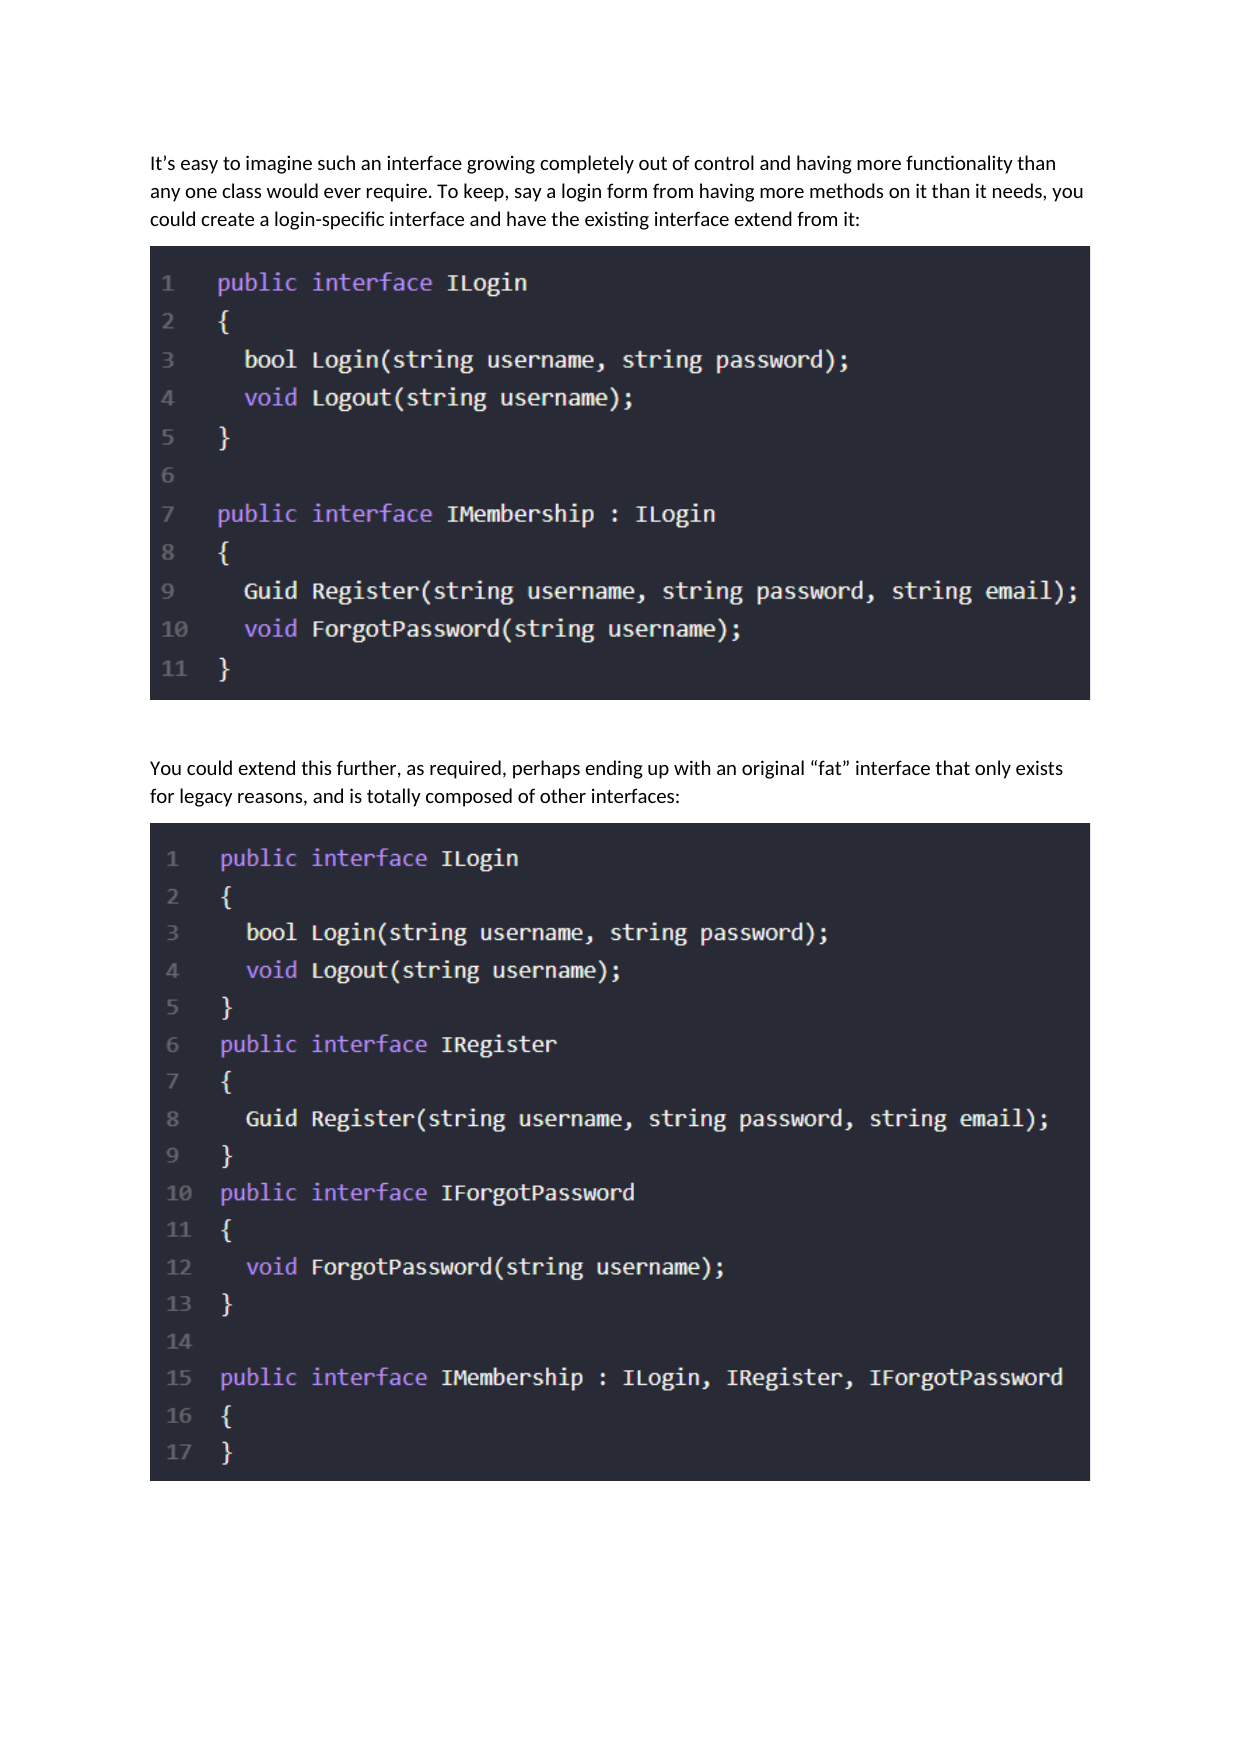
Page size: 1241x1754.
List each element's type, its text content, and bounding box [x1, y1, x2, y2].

picture [150, 246, 1091, 700]
text It’s easy to imagine such an interface growing completely out of control and having more functionality than any one class would ever require. To keep, say a login form from having more methods on it than it needs, you could create a login-specific interface and have the existing interface extend from it: [150, 150, 1090, 231]
text You could extend this further, as required, perhaps ending up with an original “fat” interface that only exists for legacy reasons, and is totally composed of other interfaces: [150, 755, 1090, 808]
picture [150, 823, 1091, 1481]
